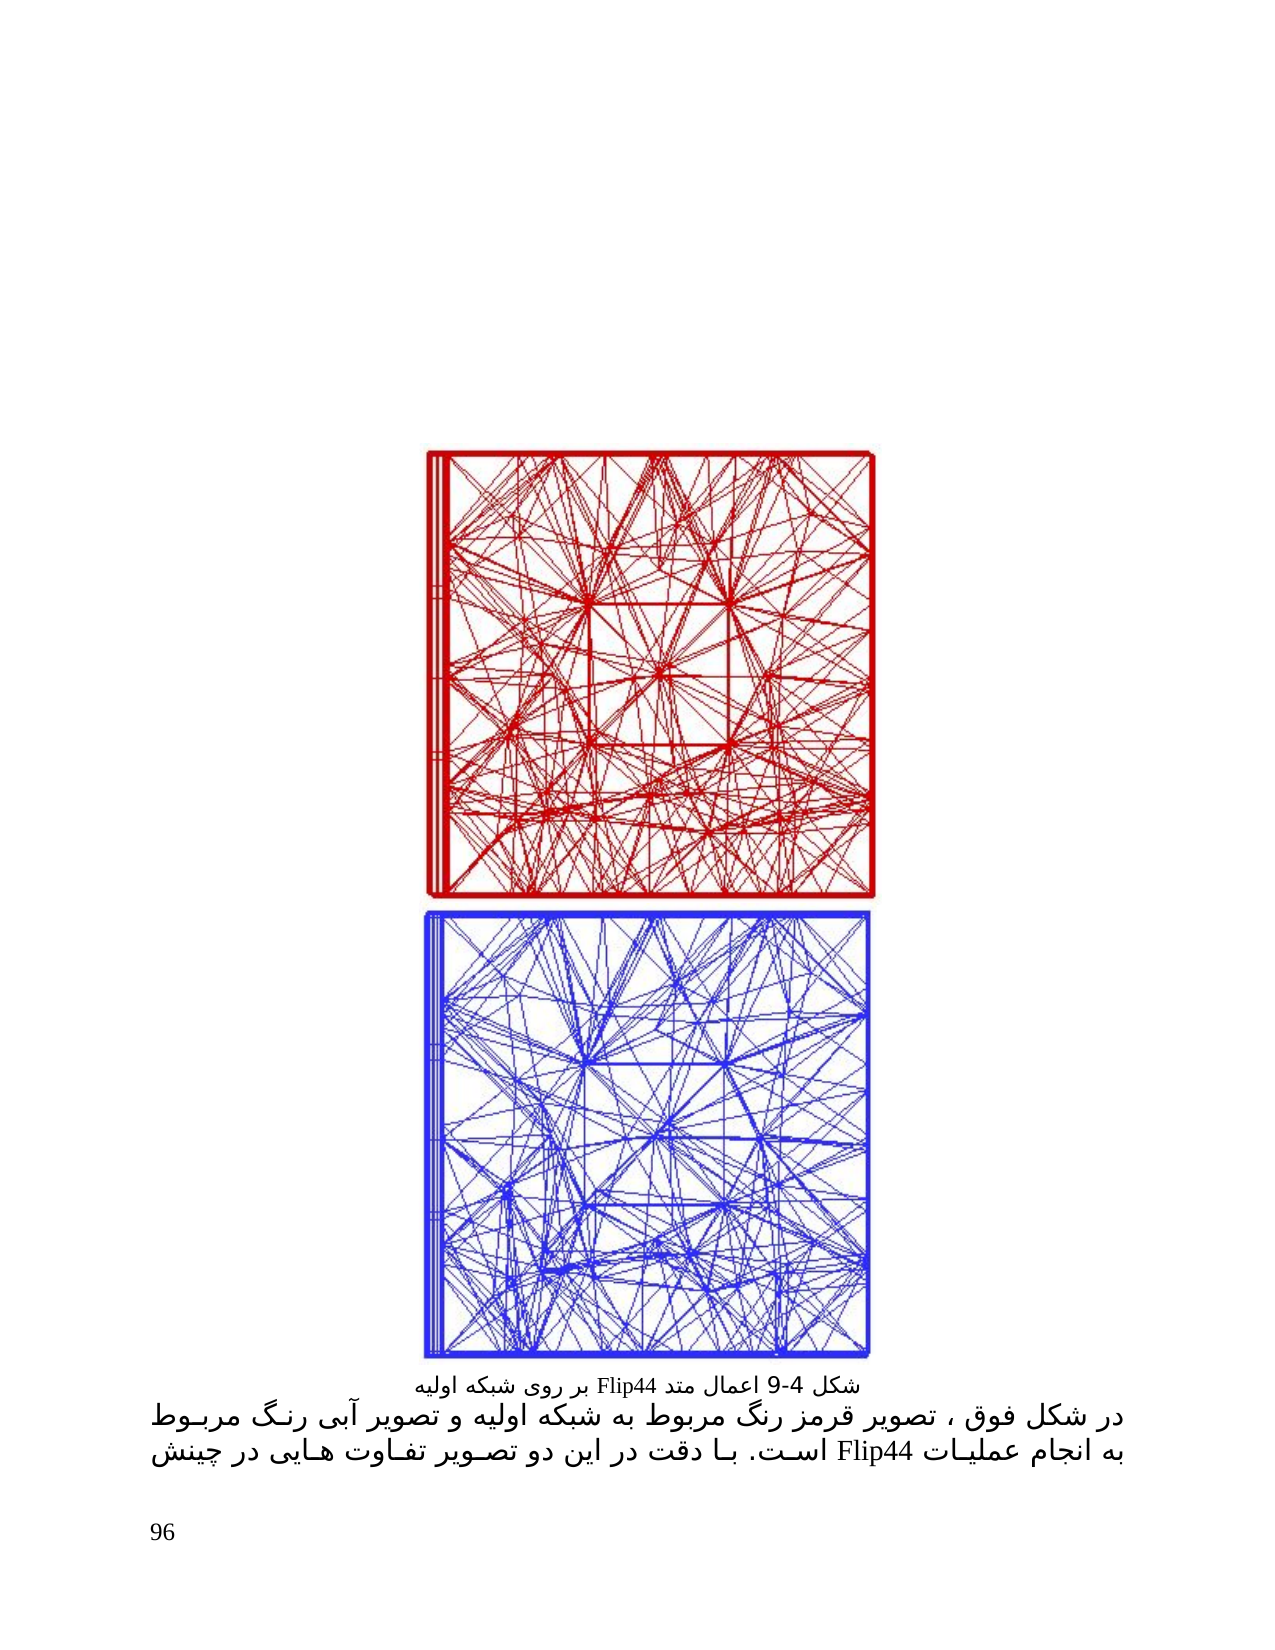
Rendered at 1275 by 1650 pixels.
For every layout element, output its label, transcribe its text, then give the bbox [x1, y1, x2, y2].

text شکل 4-9 اعمال متد Flip44 بر روی شبکه اولیه [150, 1372, 1125, 1399]
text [150, 1399, 1125, 1467]
picture [418, 443, 882, 1365]
